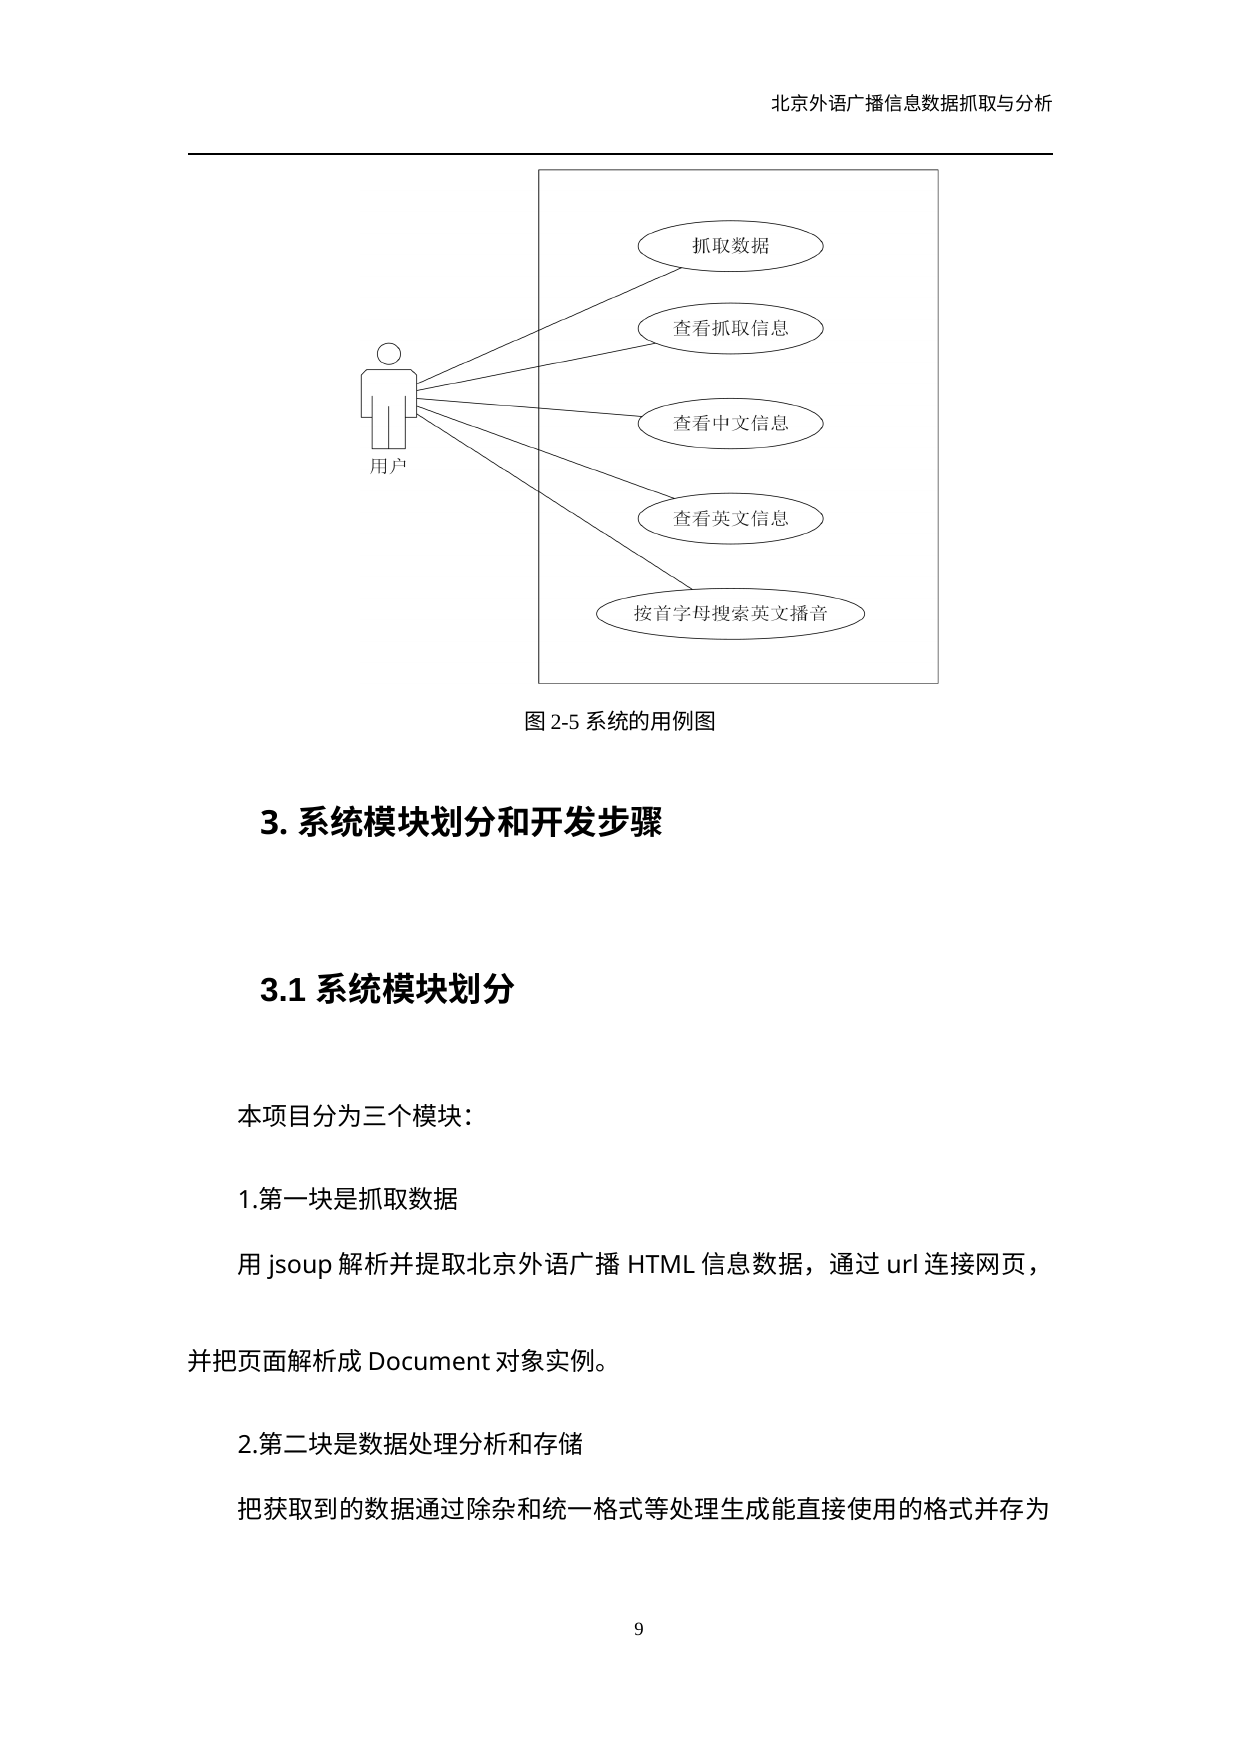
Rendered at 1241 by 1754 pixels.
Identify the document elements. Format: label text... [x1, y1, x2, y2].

subtitle 系统模块划分 [187, 955, 1053, 1020]
text 图2-5 系统的用例图 [187, 704, 1053, 736]
text 1.第一块是抓取数据 [187, 1165, 1053, 1230]
subtitle 系统模块划分和开发步骤 [187, 788, 1053, 853]
text 2.第二块是数据处理分析和存储 [187, 1410, 1053, 1475]
text 本项目分为三个模块： [187, 1082, 1053, 1147]
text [187, 1475, 1053, 1540]
text 用jsoup解析并提取北京外语广播HTML信息数据，通过url连接网页，并把页面解析成Document对象实例。 [187, 1230, 1053, 1392]
picture [359, 169, 939, 684]
